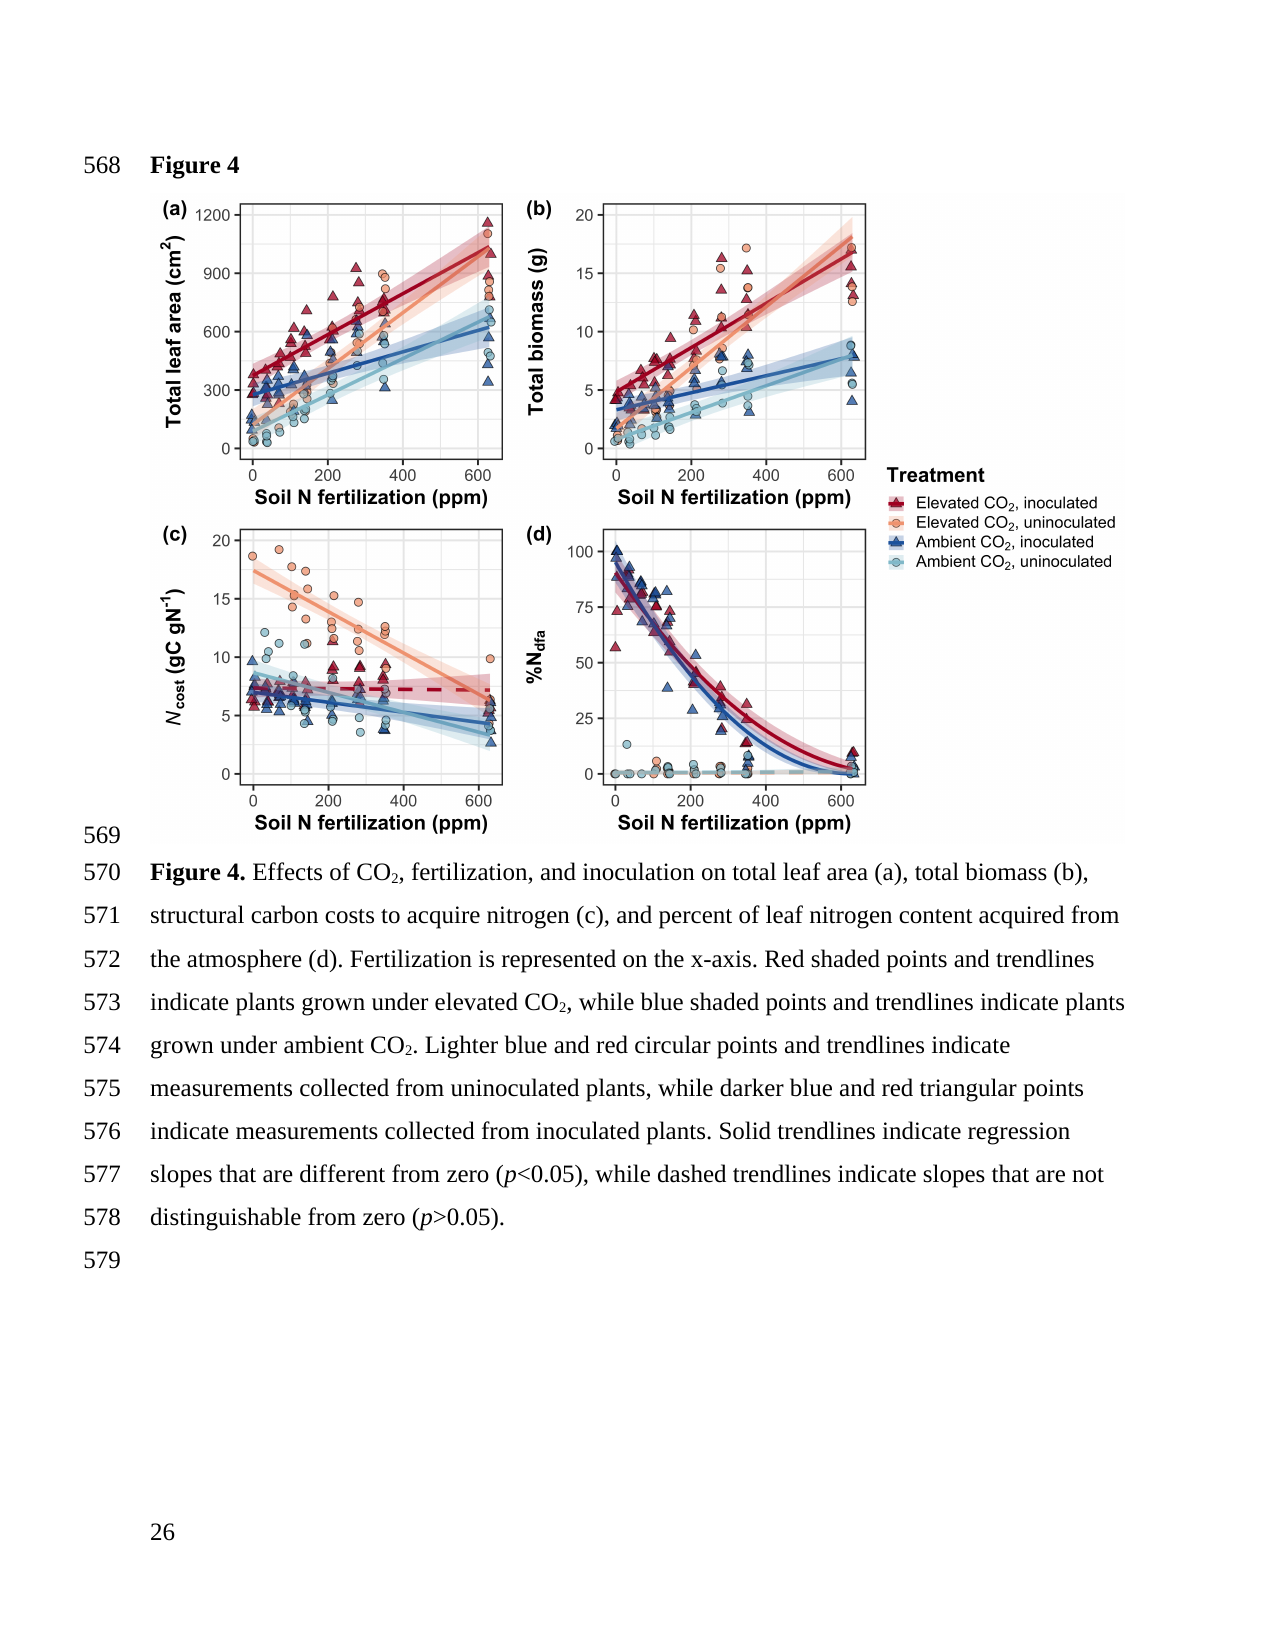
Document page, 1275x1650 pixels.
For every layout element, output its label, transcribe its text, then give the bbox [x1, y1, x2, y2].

text Figure 4 [150, 150, 1125, 179]
picture [150, 193, 1125, 844]
text Figure 4. Effects of CO2, fertilization, and inoculation on total leaf area (a), total biomass (b), structural carbon costs to acquire nitrogen (c), and percent of leaf nitrogen content acquired from the atmosphere (d). Fertilization is represented on the x-axis. Red shaded points and trendlines indicate plants grown under elevated CO2, while blue shaded points and trendlines indicate plants grown under ambient CO2. Lighter blue and red circular points and trendlines indicate measurements collected from uninoculated plants, while darker blue and red triangular points indicate measurements collected from inoculated plants. Solid trendlines indicate regression slopes that are different from zero (p<0.05), while dashed trendlines indicate slopes that are not distinguishable from zero (p>0.05). [150, 857, 1125, 1231]
